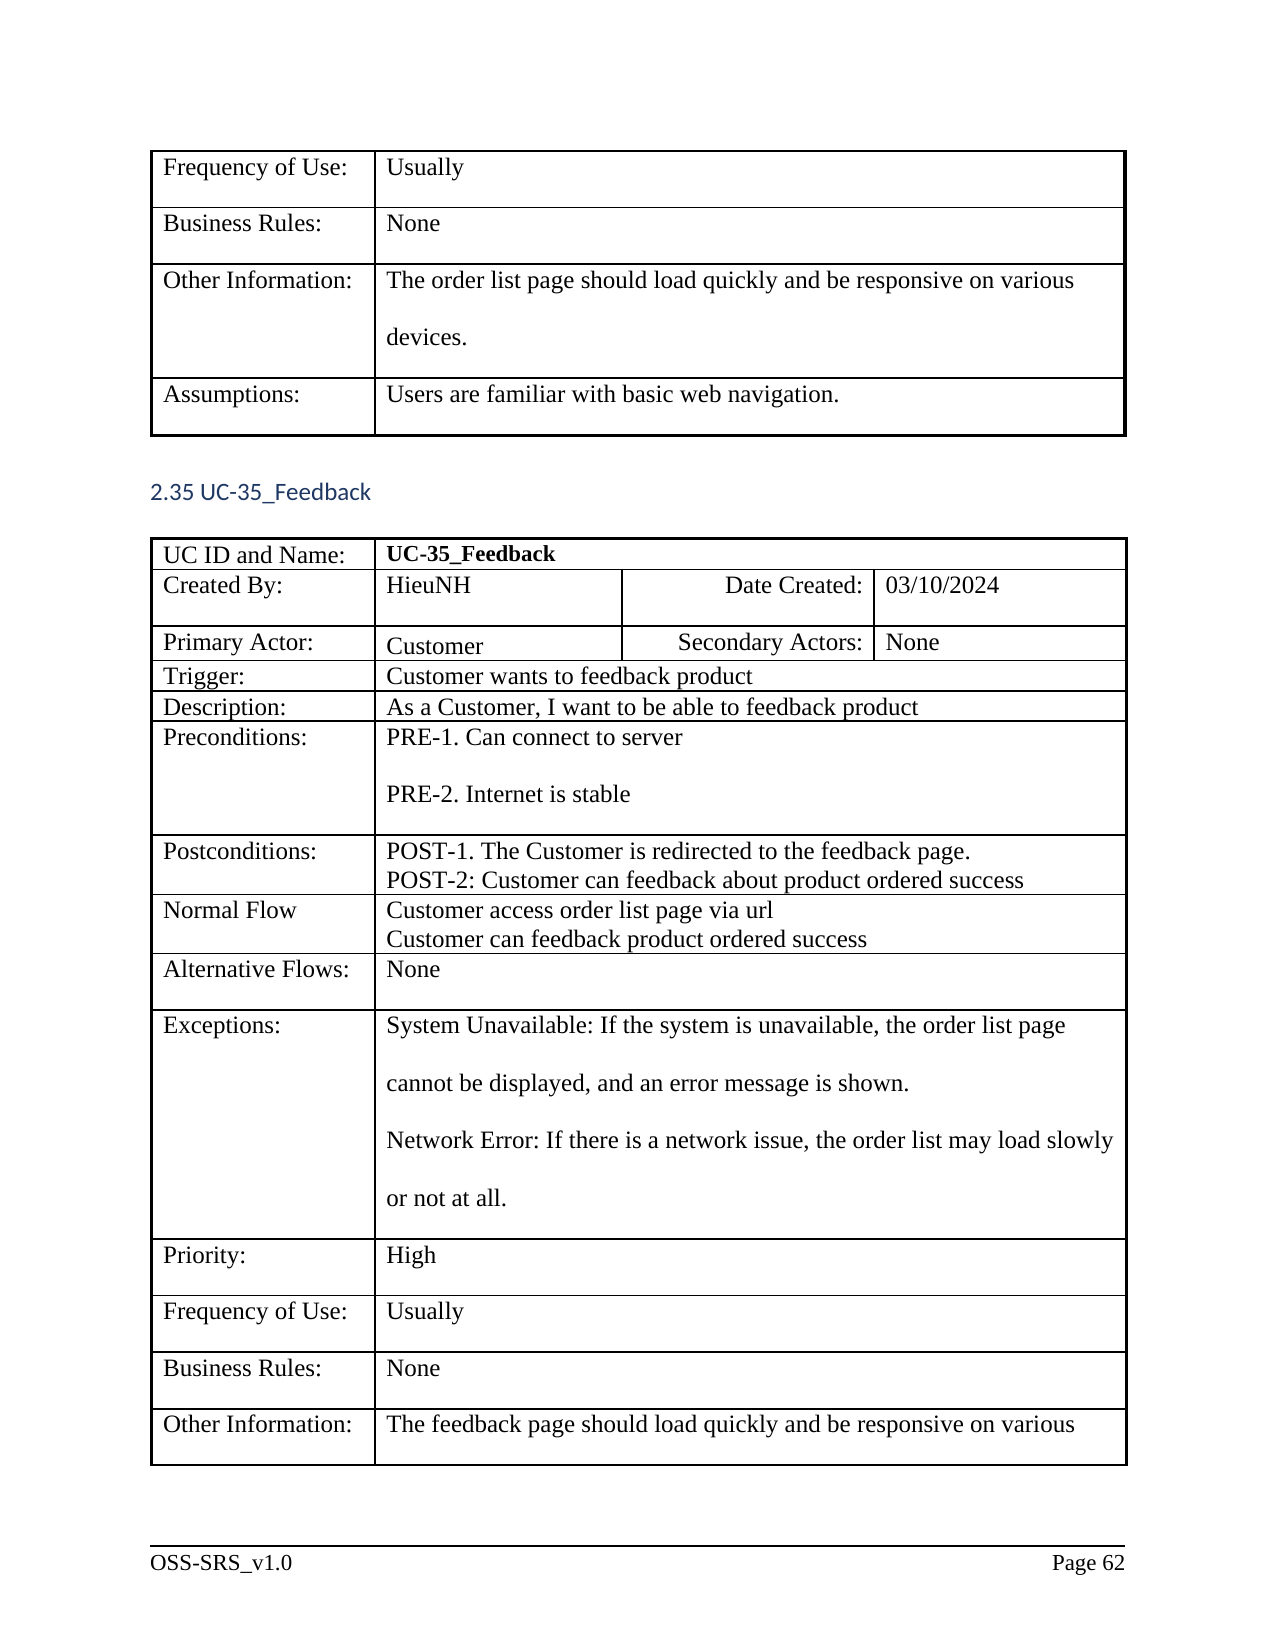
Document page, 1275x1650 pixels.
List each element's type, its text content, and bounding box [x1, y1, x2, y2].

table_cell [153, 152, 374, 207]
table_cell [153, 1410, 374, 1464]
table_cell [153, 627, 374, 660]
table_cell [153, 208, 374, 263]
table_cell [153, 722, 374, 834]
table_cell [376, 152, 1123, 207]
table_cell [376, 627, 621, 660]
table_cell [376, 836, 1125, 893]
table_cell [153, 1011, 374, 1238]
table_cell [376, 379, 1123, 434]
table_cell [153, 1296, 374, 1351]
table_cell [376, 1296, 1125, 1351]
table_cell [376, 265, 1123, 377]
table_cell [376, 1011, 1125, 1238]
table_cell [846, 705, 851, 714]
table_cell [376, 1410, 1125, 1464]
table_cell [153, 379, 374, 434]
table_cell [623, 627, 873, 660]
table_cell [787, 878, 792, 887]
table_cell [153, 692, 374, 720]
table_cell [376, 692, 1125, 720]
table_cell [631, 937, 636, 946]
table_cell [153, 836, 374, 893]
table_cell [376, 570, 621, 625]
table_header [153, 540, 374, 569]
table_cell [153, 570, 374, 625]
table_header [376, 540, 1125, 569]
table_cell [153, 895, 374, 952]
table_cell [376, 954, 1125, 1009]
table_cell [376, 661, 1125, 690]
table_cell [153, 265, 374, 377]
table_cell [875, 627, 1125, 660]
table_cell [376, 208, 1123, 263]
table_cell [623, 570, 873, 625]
subtitle 2.35 UC-35_Feedback [150, 476, 1125, 506]
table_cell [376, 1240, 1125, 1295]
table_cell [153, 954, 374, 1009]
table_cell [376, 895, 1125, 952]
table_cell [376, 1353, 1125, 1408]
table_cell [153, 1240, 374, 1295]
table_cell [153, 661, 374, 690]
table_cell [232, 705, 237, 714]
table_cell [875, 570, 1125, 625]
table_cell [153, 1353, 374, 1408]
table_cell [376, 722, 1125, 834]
